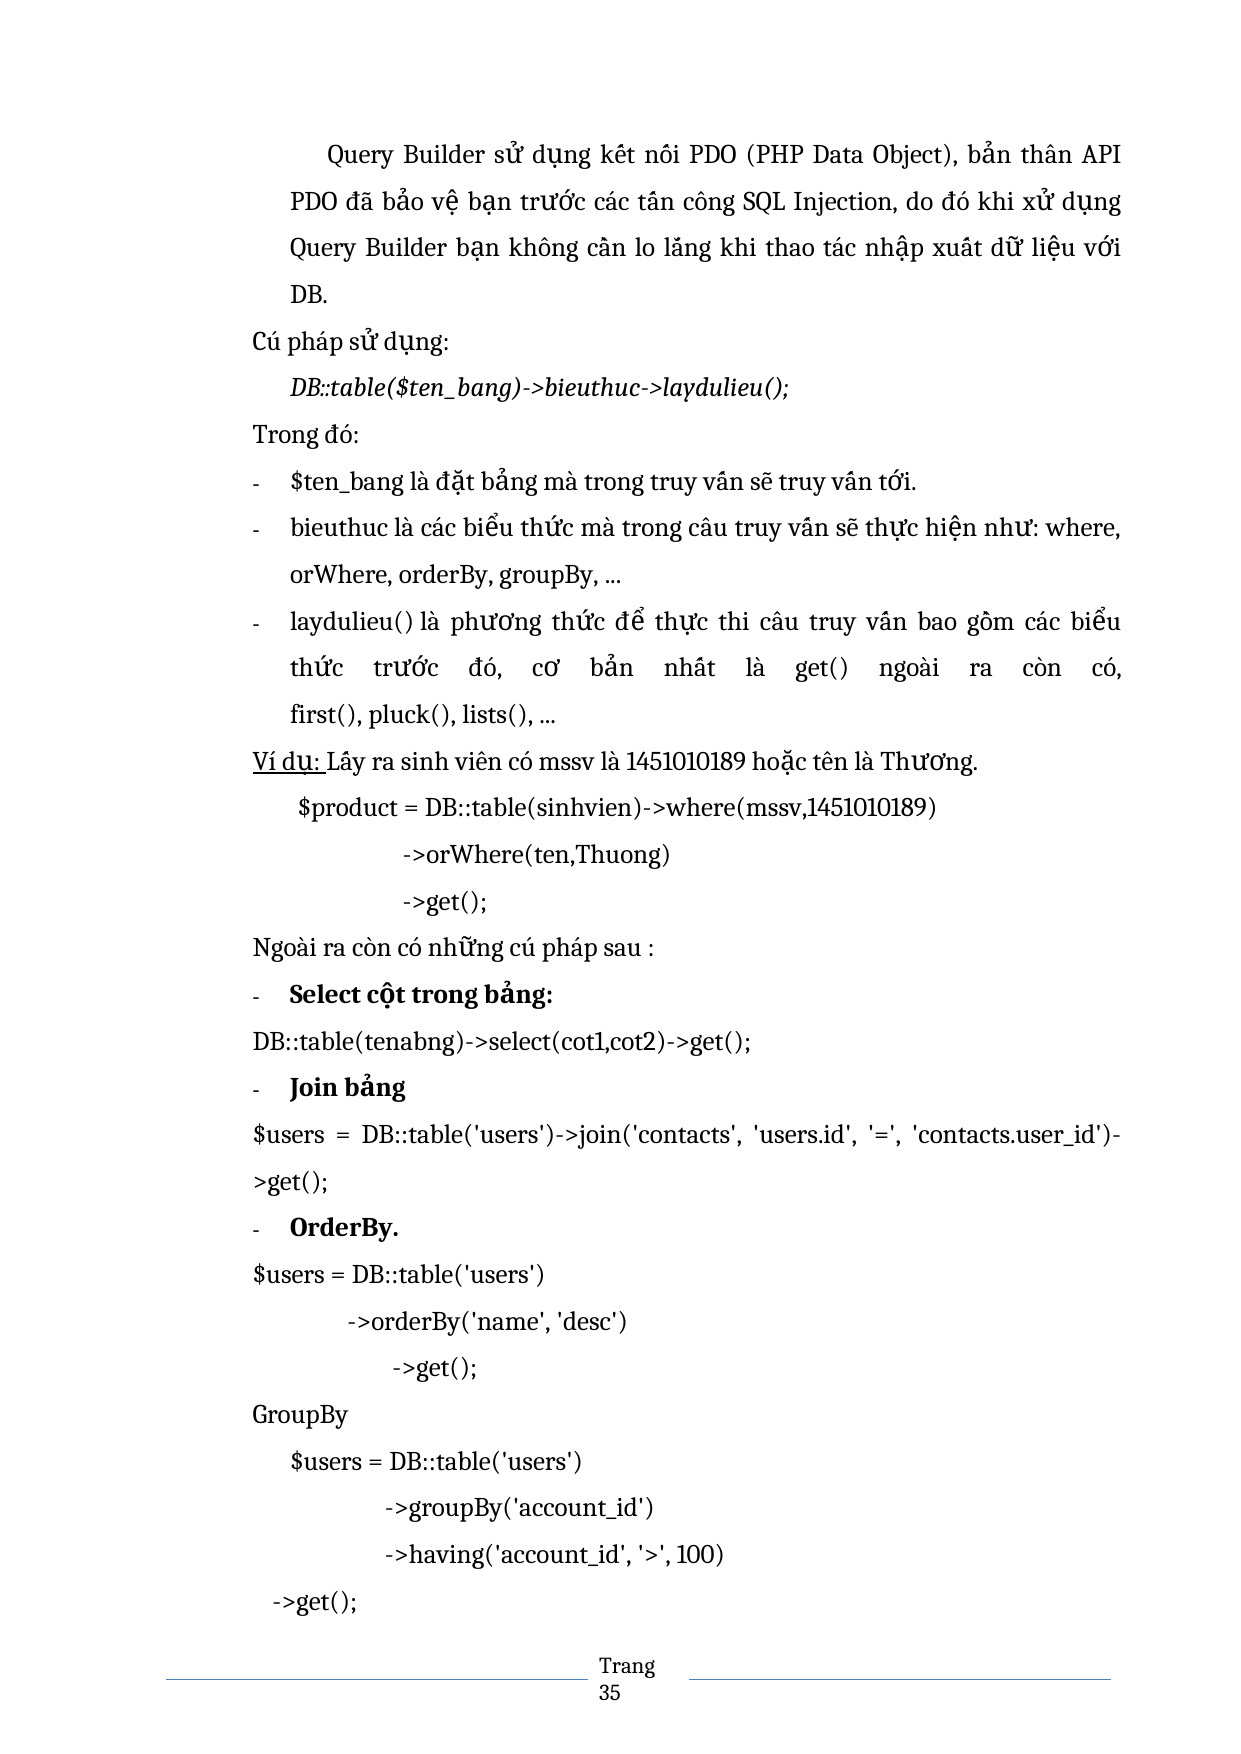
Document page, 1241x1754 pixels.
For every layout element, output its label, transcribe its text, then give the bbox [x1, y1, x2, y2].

text DB::table($ten_bang)->bieuthuc->laydulieu(); [215, 372, 1122, 404]
text $users = DB::table('users')->join('contacts', 'users.id', '=', 'contacts.user_id')->get(); [252, 1119, 1122, 1197]
text ->orderBy('name', 'desc') [252, 1306, 1122, 1337]
text GroupBy [177, 1399, 1122, 1430]
text ->get(); [342, 886, 1122, 917]
list bieuthuc là các biểu thức mà trong câu truy vấn sẽ thực hiện như: where, orWhere, orderBy, groupBy, ... [252, 512, 1122, 590]
list laydulieu() là phương thức để thực thi câu truy vấn bao gồm các biểu thức trước đó, cơ bản nhất là get() ngoài ra còn có, first(), pluck(), lists(), ... [252, 606, 1122, 730]
text DB::table(tenabng)->select(cot1,cot2)->get(); [252, 1026, 1122, 1057]
text $users = DB::table('users') [290, 1446, 1122, 1477]
text Cú pháp sử dụng: [177, 326, 1122, 357]
list OrderBy. [252, 1212, 1122, 1244]
text ->get(); [297, 1352, 1122, 1384]
list Join bảng [252, 1072, 1122, 1104]
text $users = DB::table('users') [252, 1259, 1122, 1290]
text Ngoài ra còn có những cú pháp sau : [177, 932, 1122, 964]
text Trong đó: [177, 419, 1122, 450]
text Query Builder sử dụng kết nối PDO (PHP Data Object), bản thân API PDO đã bảo vệ bạn trước các tấn công SQL Injection, do đó khi xử dụng Query Builder bạn không cần lo lắng khi thao tác nhập xuất dữ liệu với DB. [290, 139, 1122, 310]
text ->having('account_id', '>', 100) [290, 1539, 1122, 1570]
text $product = DB::table(sinhvien)->where(mssv,1451010189) [297, 792, 1122, 824]
list $ten_bang là đặt bảng mà trong truy vấn sẽ truy vấn tới. [252, 466, 1122, 497]
text ->orWhere(ten,Thuong) [297, 839, 1122, 870]
text ->get(); [177, 1586, 1122, 1617]
list Select cột trong bảng: [252, 979, 1122, 1010]
text Ví dụ: Lấy ra sinh viên có mssv là 1451010189 hoặc tên là Thương. [252, 746, 1122, 777]
text ->groupBy('account_id') [290, 1492, 1122, 1524]
